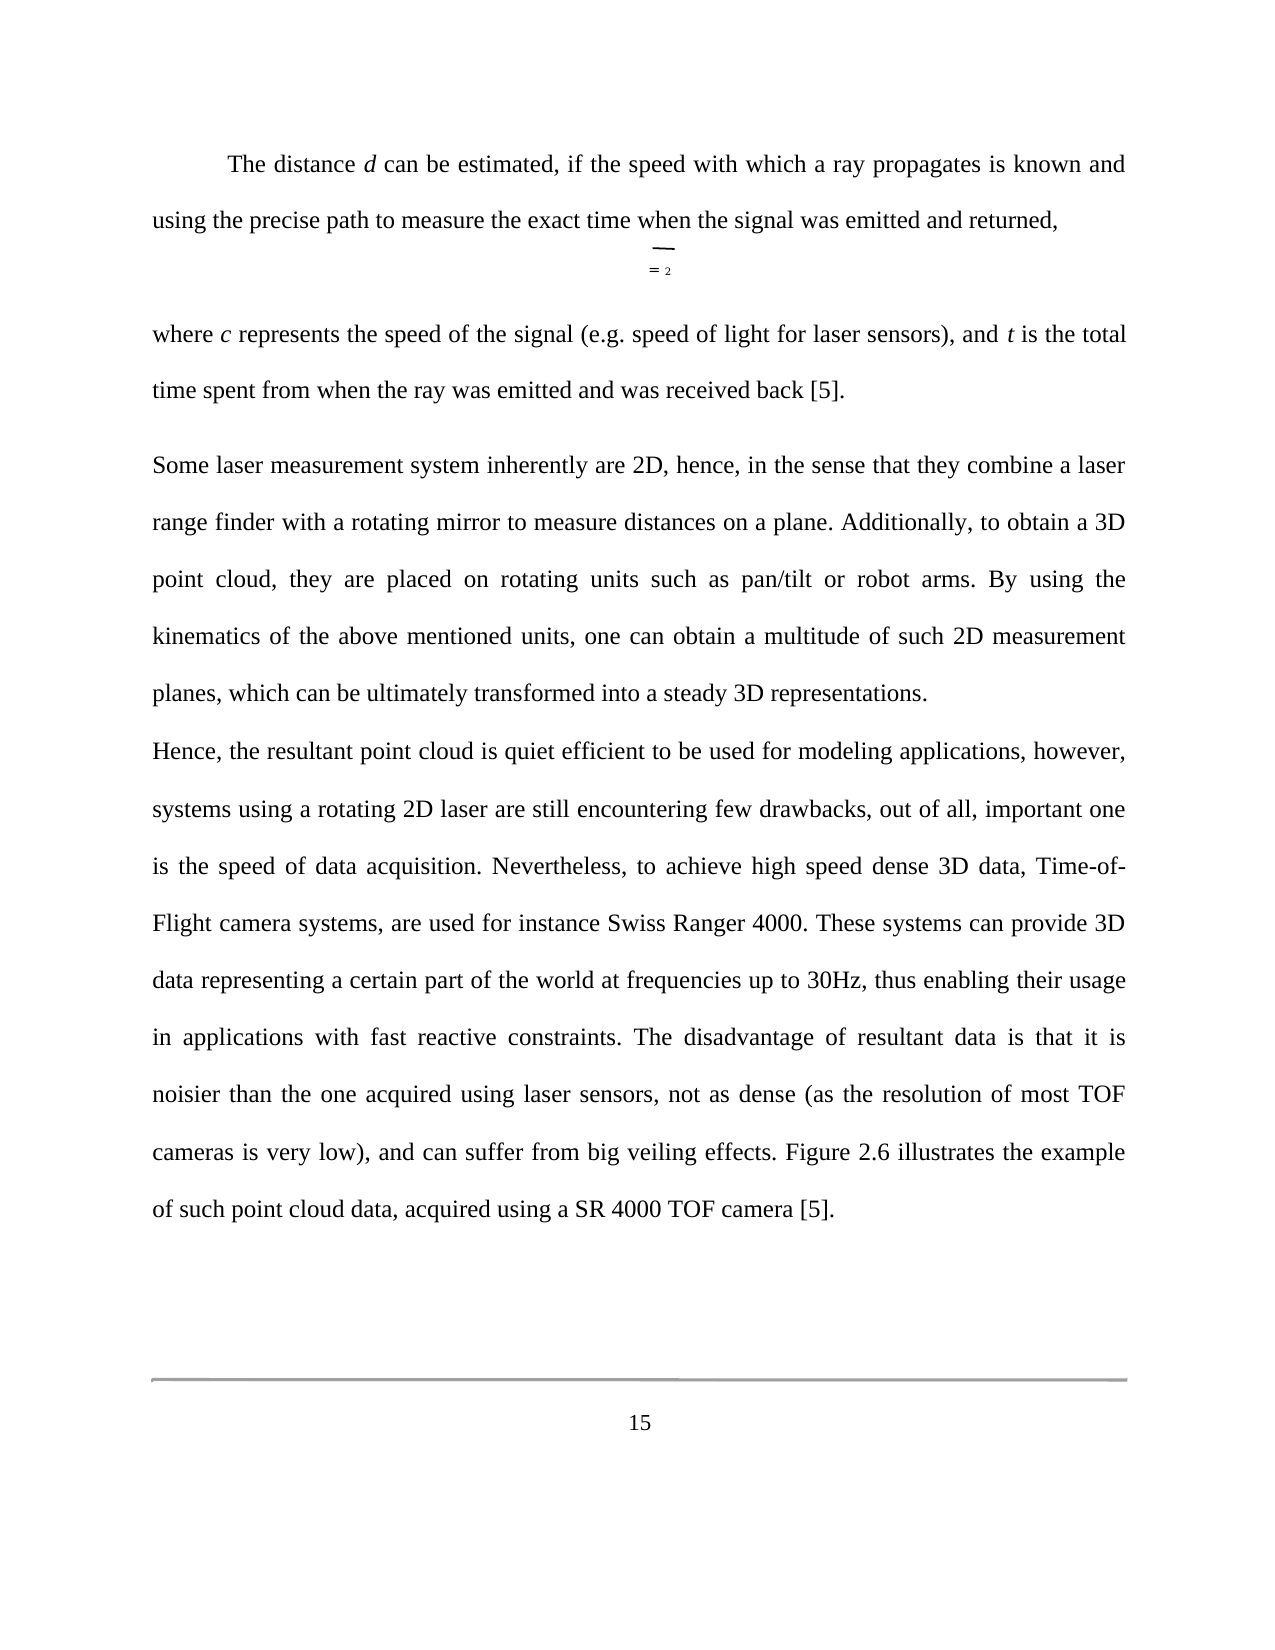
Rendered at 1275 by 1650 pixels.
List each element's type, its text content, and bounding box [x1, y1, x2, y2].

text Hence, the resultant point cloud is quiet efficient to be used for modeling applications, however, systems using a rotating 2D laser are still encountering few drawbacks, out of all, important one is the speed of data acquisition. Nevertheless, to achieve high speed dense 3D data, Time-of-Flight camera systems, are used for instance Swiss Ranger 4000. These systems can provide 3D data representing a certain part of the world at frequencies up to 30Hz, thus enabling their usage in applications with fast reactive constraints. The disadvantage of resultant data is that it is noisier than the one acquired using laser sensors, not as dense (as the resolution of most TOF cameras is very low), and can suffer from big veiling effects. Figure 2.6 illustrates the example of such point cloud data, acquired using a SR 4000 TOF camera [5]. [152, 736, 1127, 1223]
text Some laser measurement system inherently are 2D, hence, in the sense that they combine a laser range finder with a rotating mirror to measure distances on a plane. Additionally, to obtain a 3D point cloud, they are placed on rotating units such as pan/tilt or robot arms. By using the kinematics of the above mentioned units, one can obtain a multitude of such 2D measurement planes, which can be ultimately transformed into a steady 3D representations. [152, 450, 1127, 707]
text 15 [150, 1409, 1129, 1436]
text where c represents the speed of the signal (e.g. speed of light for laser sensors), and t is the total time spent from when the ray was emitted and was received back [5]. [152, 319, 1127, 403]
text = 2 [150, 261, 671, 277]
text The distance d can be estimated, if the speed with which a ray propagates is known and using the precise path to measure the exact time when the signal was emitted and returned, [152, 149, 1127, 233]
